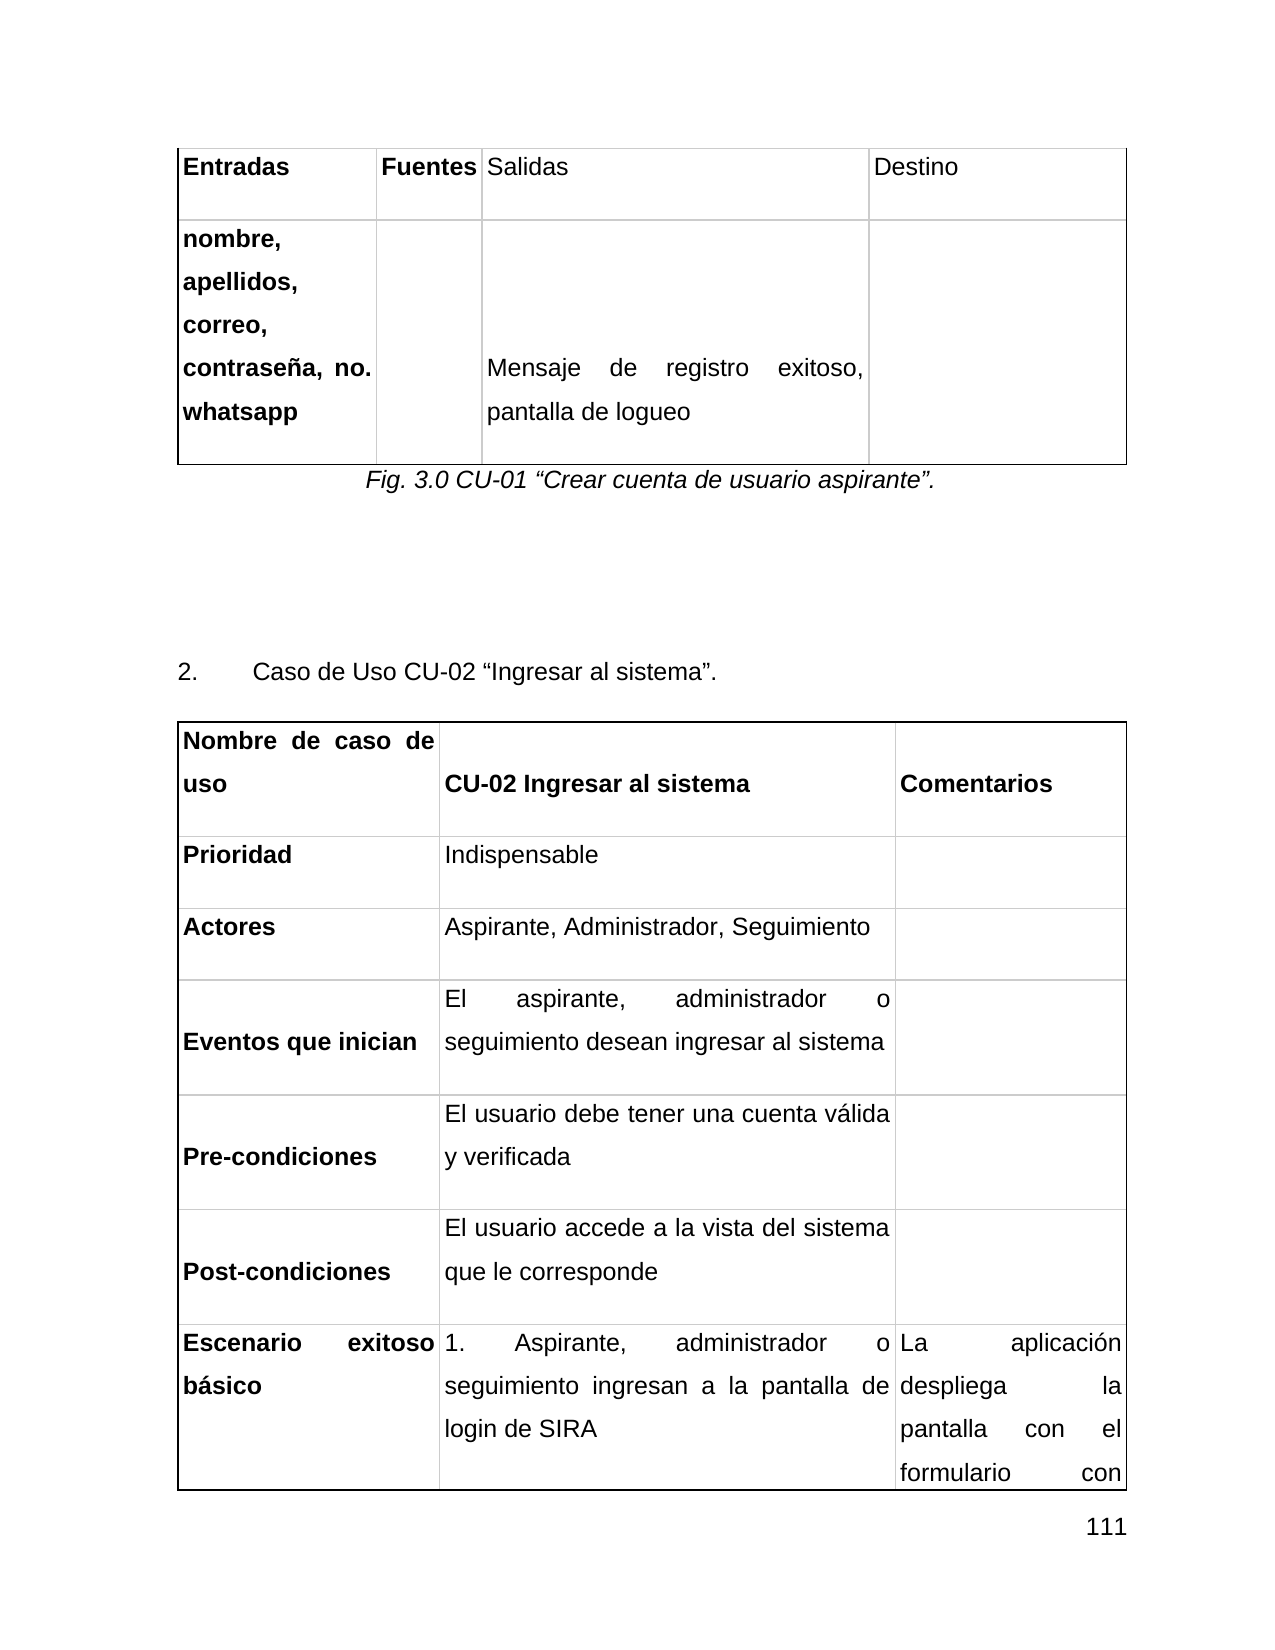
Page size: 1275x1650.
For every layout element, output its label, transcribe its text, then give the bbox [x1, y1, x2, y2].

table_cell Post-condiciones [179, 1210, 439, 1323]
table_cell Fuentes [377, 149, 481, 219]
table_cell Entradas [179, 149, 376, 219]
table_cell Destino [870, 149, 1126, 219]
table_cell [896, 1325, 1126, 1489]
table_cell [377, 221, 481, 463]
table_cell Pre-condiciones [179, 1096, 439, 1209]
table_header CU-02 Ingresar al sistema [440, 723, 895, 836]
text Fig. 3.0 CU-01 “Crear cuenta de usuario aspirante”. [177, 465, 1127, 494]
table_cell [440, 1325, 895, 1489]
table_cell Aspirante, Administrador, Seguimiento [440, 909, 895, 979]
table_cell Actores [179, 909, 439, 979]
table_cell [870, 221, 1126, 463]
table_cell Salidas [483, 149, 868, 219]
table_cell El usuario debe tener una cuenta válida y verificada [440, 1096, 895, 1209]
table_cell [896, 1096, 1126, 1209]
table_cell [896, 909, 1126, 979]
table_header Comentarios [896, 723, 1126, 836]
table_cell [896, 837, 1126, 907]
table_cell Mensaje de registro exitoso, pantalla de logueo [483, 221, 868, 463]
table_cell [179, 1325, 439, 1489]
table_cell [896, 1210, 1126, 1323]
table_header Nombre de caso de uso [179, 723, 439, 836]
table_cell [896, 981, 1126, 1094]
table_cell El aspirante, administrador o seguimiento desean ingresar al sistema [440, 981, 895, 1094]
table_cell Prioridad [179, 837, 439, 907]
table_cell Eventos que inician [179, 981, 439, 1094]
table_cell Indispensable [440, 837, 895, 907]
table_cell nombre, apellidos, correo, contraseña, no. whatsapp [179, 221, 376, 463]
table_cell El usuario accede a la vista del sistema que le corresponde [440, 1210, 895, 1323]
list Caso de Uso CU-02 “Ingresar al sistema”. [177, 657, 1127, 686]
